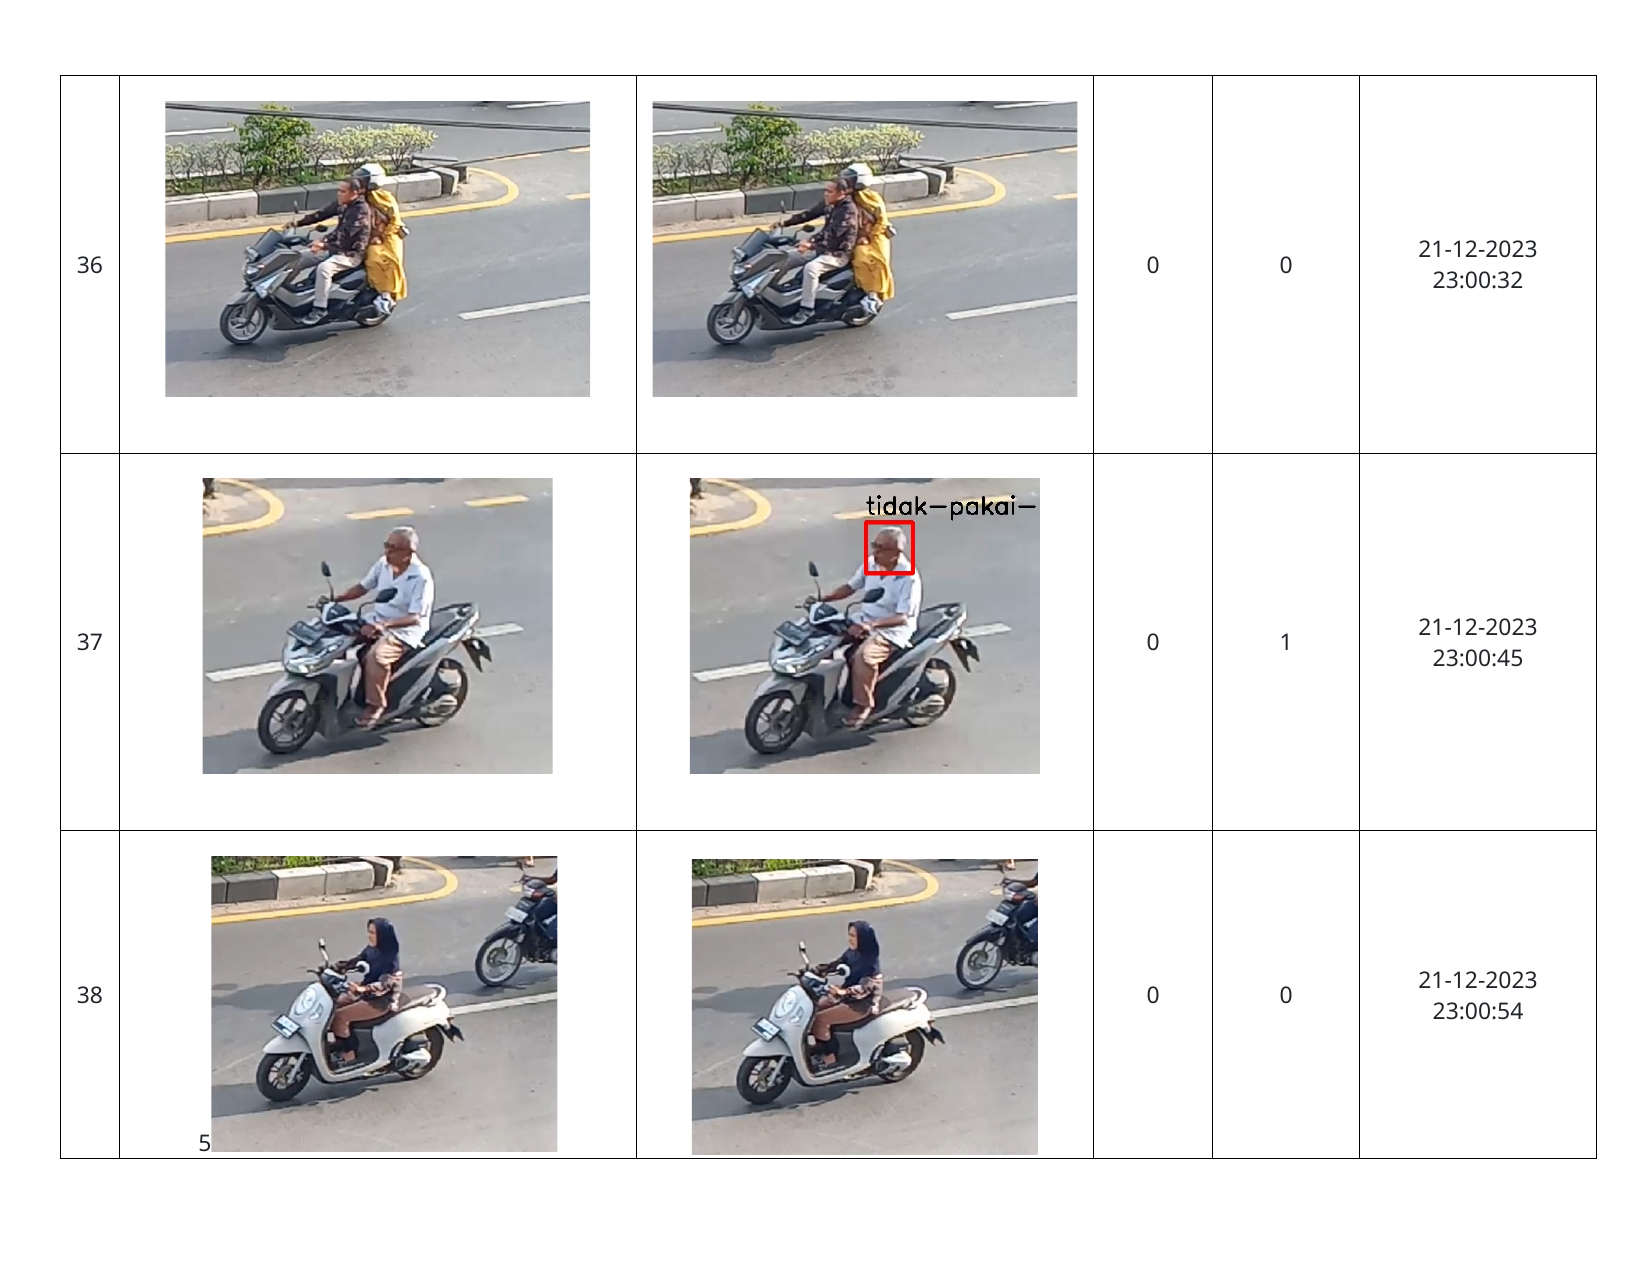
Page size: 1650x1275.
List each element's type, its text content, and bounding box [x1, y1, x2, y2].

picture [165, 101, 591, 397]
table_cell 21-12-2023 23:00:45 [1360, 454, 1596, 830]
table_cell [637, 76, 1093, 453]
table_cell 0 [1213, 76, 1359, 453]
table_cell 21-12-2023 23:00:54 [1360, 831, 1596, 1158]
table_cell 0 [1094, 76, 1212, 453]
table_cell 0 [1094, 454, 1212, 830]
table_cell [120, 454, 636, 830]
table_cell 21-12-2023 23:00:32 [1360, 76, 1596, 453]
table_cell 38 [61, 831, 119, 1158]
picture [691, 859, 1038, 1155]
table_cell [120, 76, 636, 453]
table_cell 1 [1213, 454, 1359, 830]
picture [211, 856, 558, 1152]
table_cell [637, 454, 1093, 830]
table_cell 36 [61, 76, 119, 453]
picture [689, 478, 1040, 774]
table_cell 5 [120, 831, 636, 1158]
picture [202, 478, 553, 774]
picture [652, 101, 1078, 397]
table_cell 37 [61, 454, 119, 830]
table_cell [637, 831, 1093, 1158]
table_cell 0 [1213, 831, 1359, 1158]
table_cell 0 [1094, 831, 1212, 1158]
